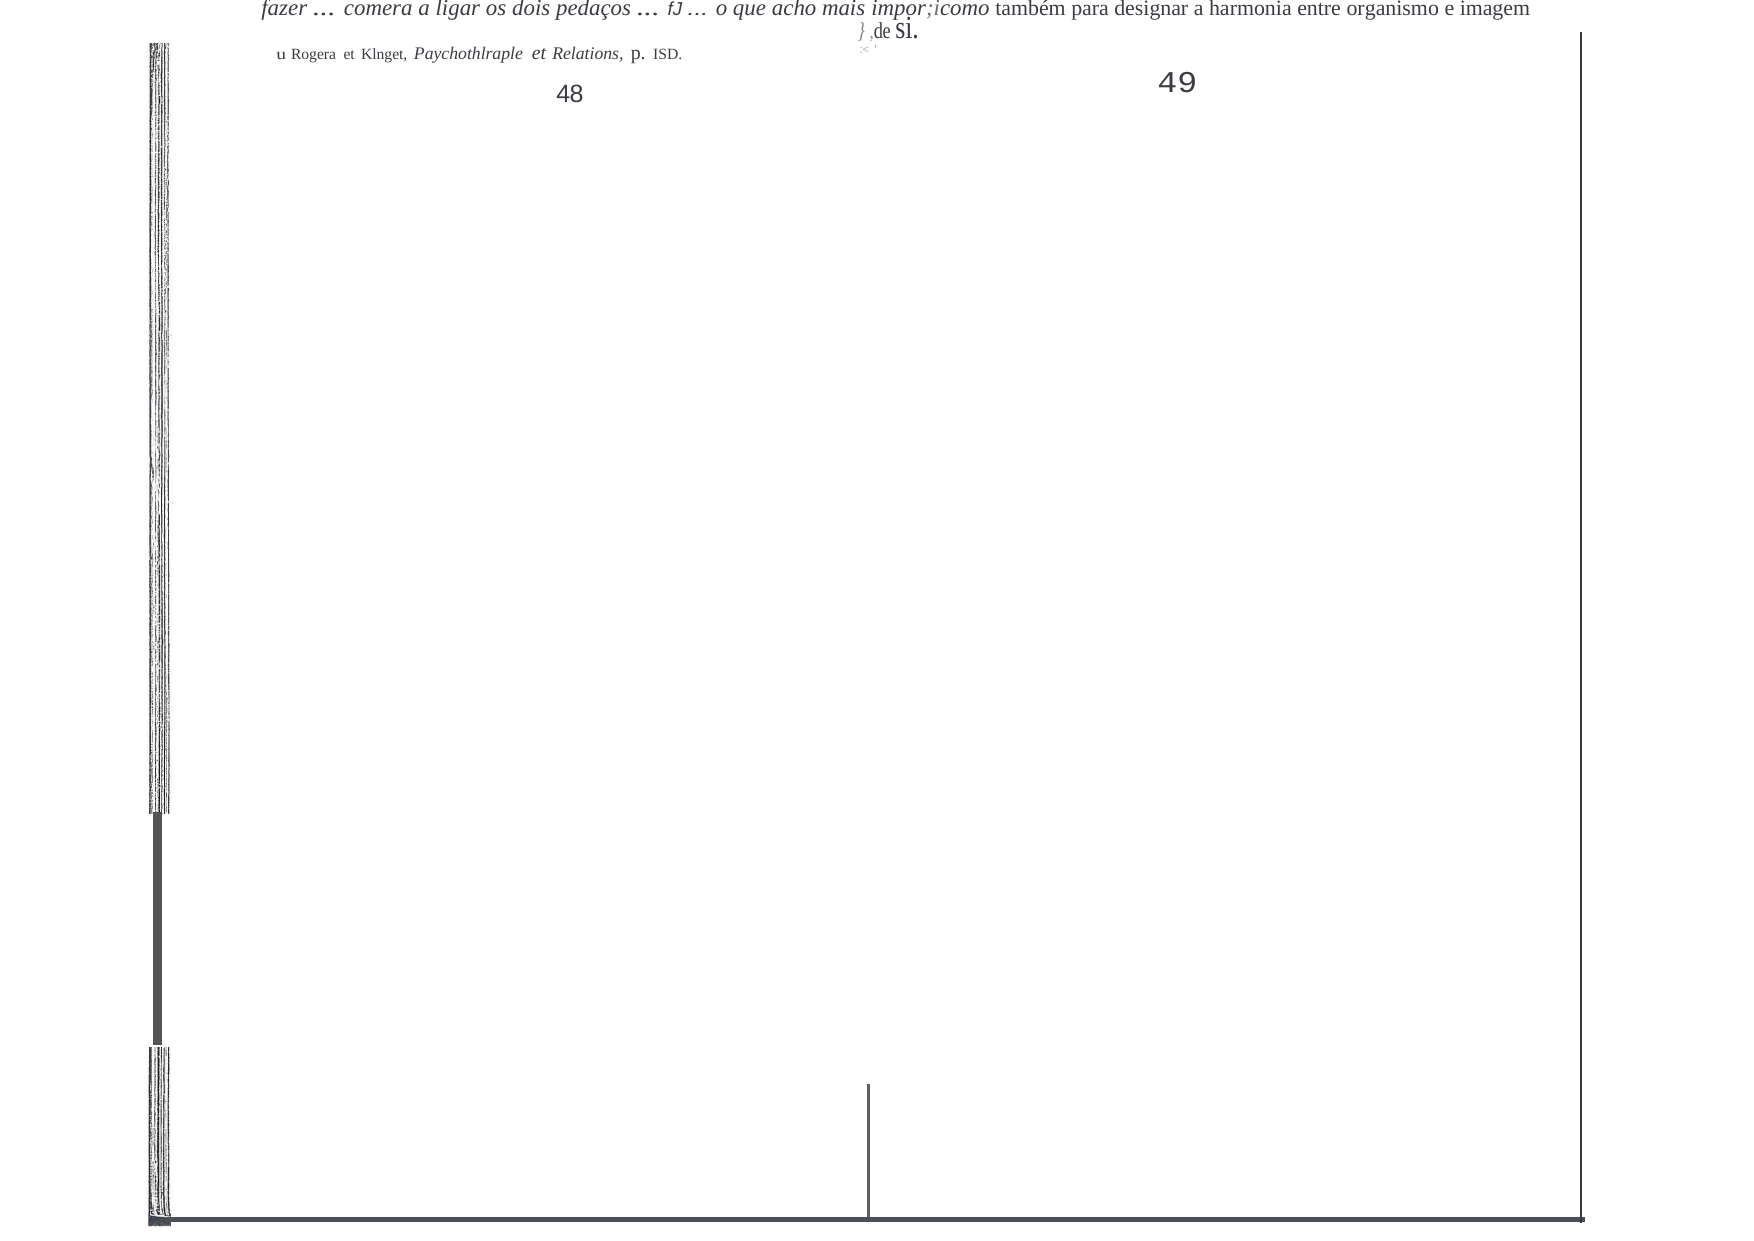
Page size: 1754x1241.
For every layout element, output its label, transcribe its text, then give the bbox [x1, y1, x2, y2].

picture [146, 108, 173, 814]
text u Rogera et Klnget, Paychothlraple et Relations, p. ISD. [276, 44, 684, 64]
text 49 [857, 67, 1497, 101]
text :< ' [859, 44, 1754, 57]
text } ,de si. [22, 19, 1754, 44]
picture [146, 44, 173, 79]
text 48 [0, 79, 584, 108]
text fazer ... comera a ligar os dois pedaços ... fJ ... o que acho mais impor;icomo também para designar a harmonia entre organismo e imagem [263, 0, 1754, 19]
picture [146, 1047, 171, 1228]
